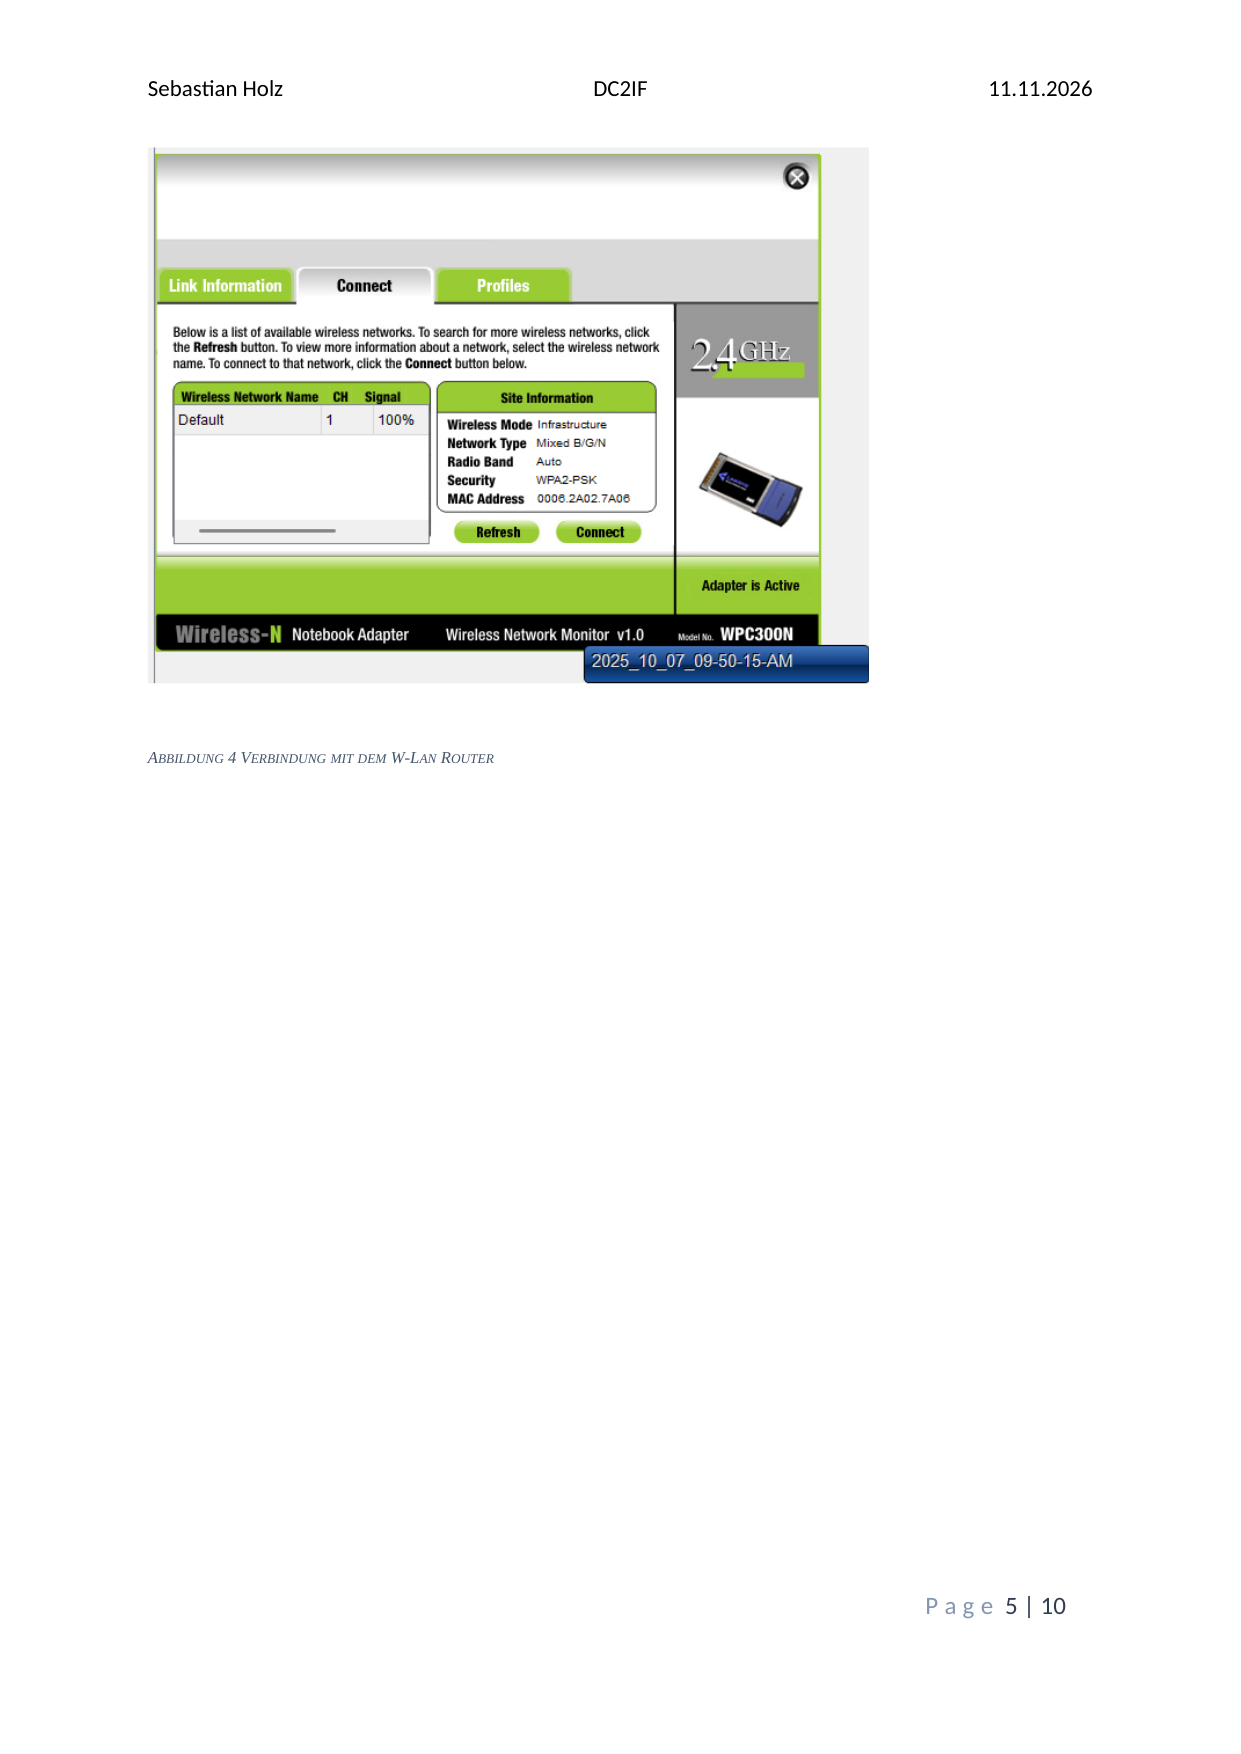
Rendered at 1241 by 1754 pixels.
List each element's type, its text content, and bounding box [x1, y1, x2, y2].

text Abbildung 4 Verbindung mit dem W-Lan Router [148, 748, 1093, 767]
picture [147, 147, 869, 718]
